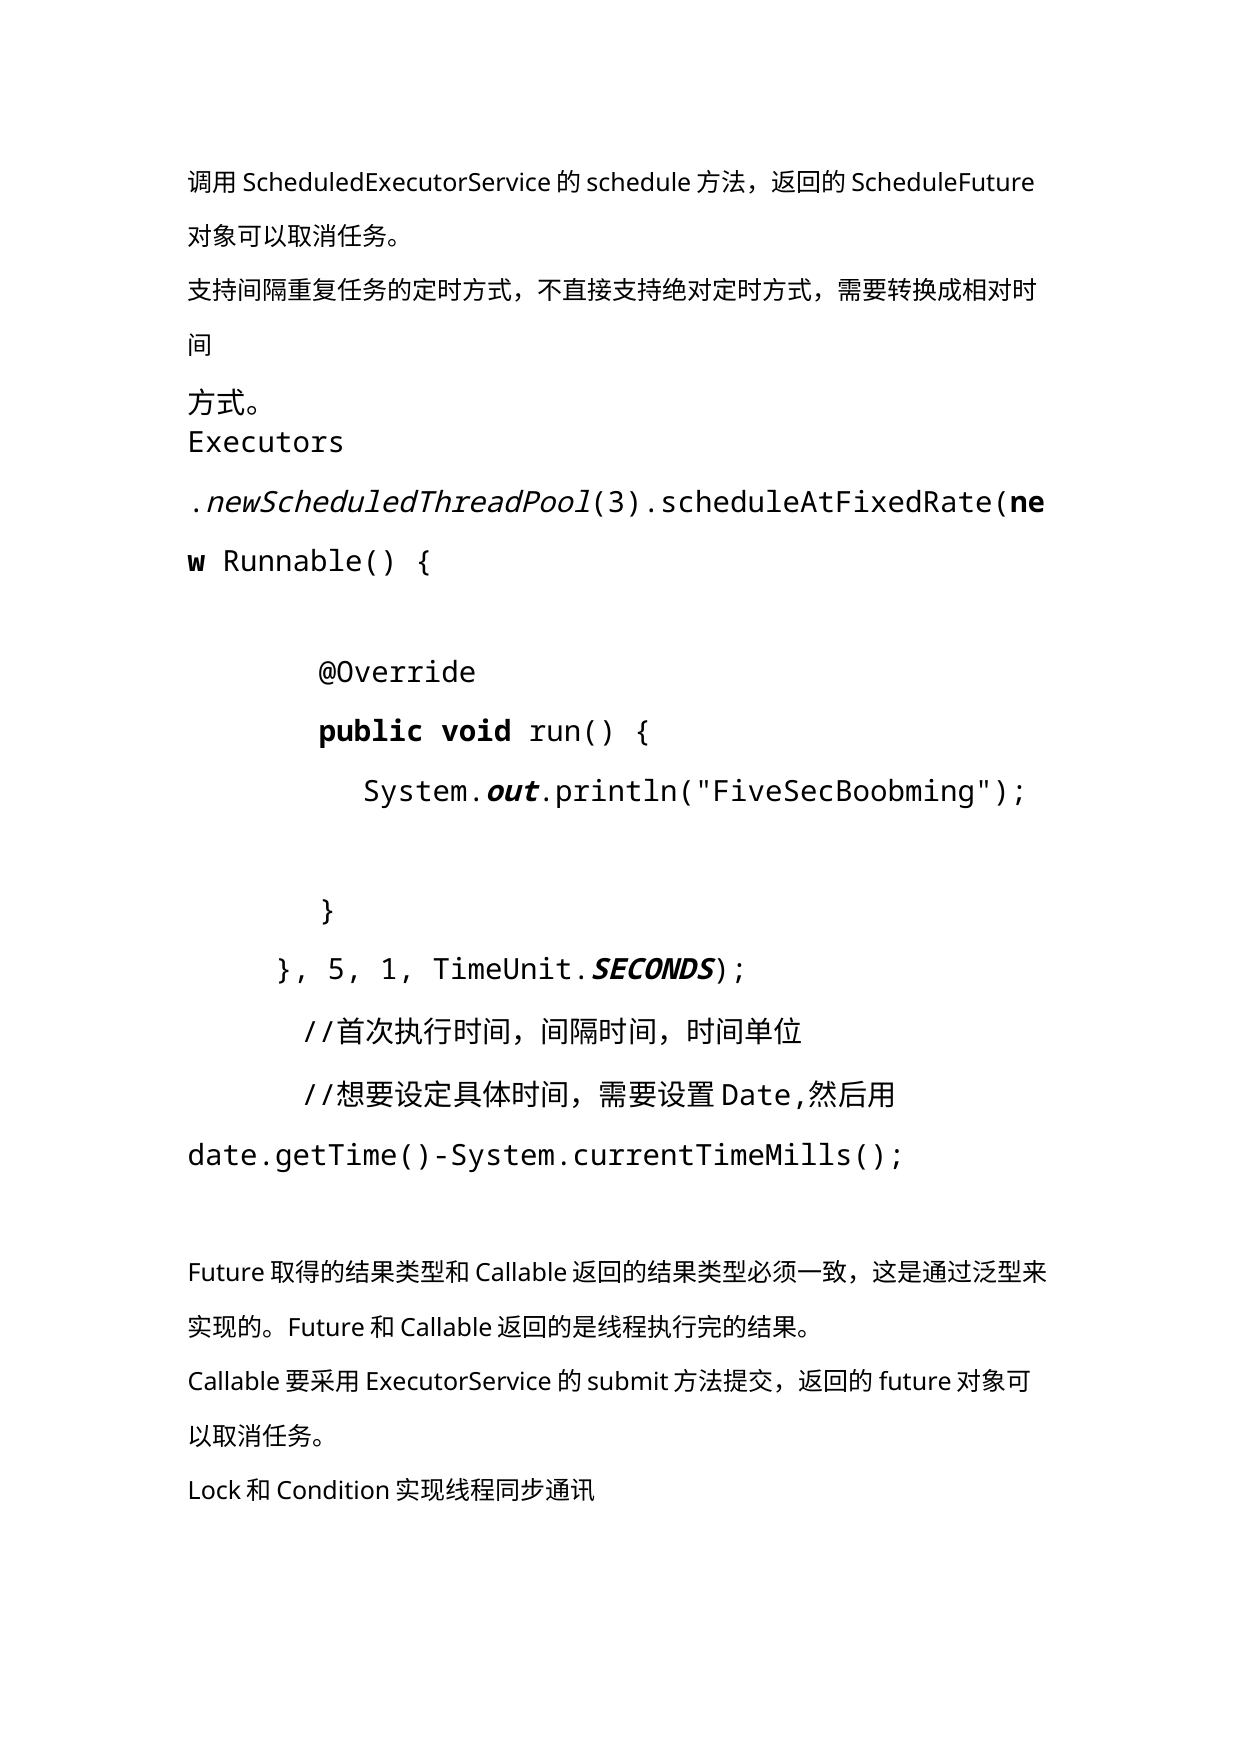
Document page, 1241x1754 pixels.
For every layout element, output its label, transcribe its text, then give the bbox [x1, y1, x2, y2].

text Future取得的结果类型和Callable返回的结果类型必须一致，这是通过泛型来实现的。Future和Callable返回的是线程执行完的结果。 [187, 1253, 1053, 1343]
text //想要设定具体时间，需要设置Date,然后用date.getTime()-System.currentTimeMills(); [187, 1072, 1053, 1173]
text } [187, 889, 1053, 929]
text 方式。 [187, 379, 1053, 422]
text Callable要采用ExecutorService的submit方法提交，返回的future对象可以取消任务。 [187, 1362, 1053, 1452]
text 支持间隔重复任务的定时方式，不直接支持绝对定时方式，需要转换成相对时间 [187, 271, 1053, 361]
text System.out.println("FiveSecBoobming"); [187, 770, 1053, 869]
text }, 5, 1, TimeUnit.SECONDS); [187, 949, 1053, 988]
text public void run() { [187, 711, 1053, 750]
text Lock和Condition实现线程同步通讯 [187, 1470, 1053, 1507]
text @Override [187, 651, 1053, 691]
text Executors.newScheduledThreadPool(3).scheduleAtFixedRate(new Runnable() { [187, 422, 1053, 580]
text 调用ScheduledExecutorService的schedule方法，返回的ScheduleFuture对象可以取消任务。 [187, 162, 1053, 253]
text //首次执行时间，间隔时间，时间单位 [187, 1008, 1053, 1051]
